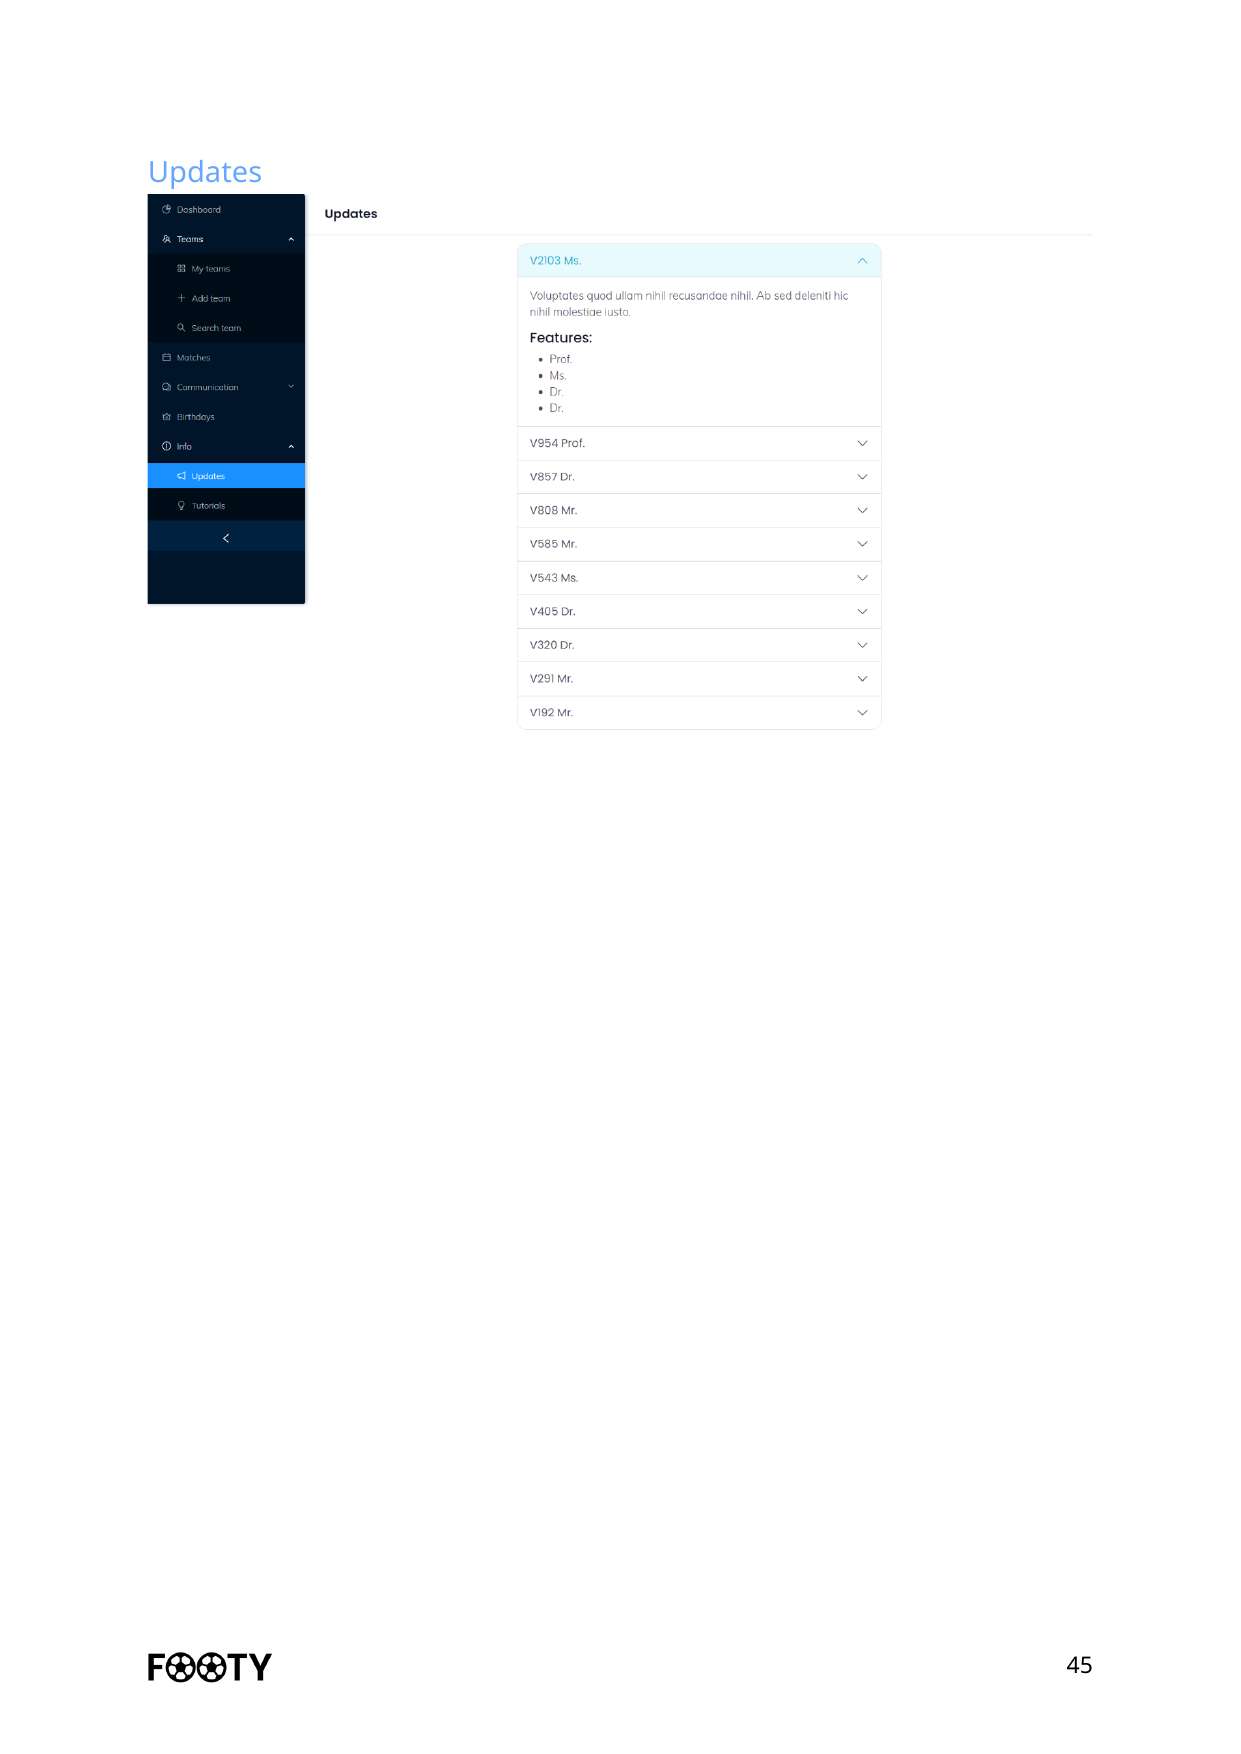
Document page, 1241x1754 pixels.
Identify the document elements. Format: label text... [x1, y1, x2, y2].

subtitle Updates [148, 152, 1093, 191]
picture [147, 194, 1093, 759]
picture [117, 1631, 301, 1704]
